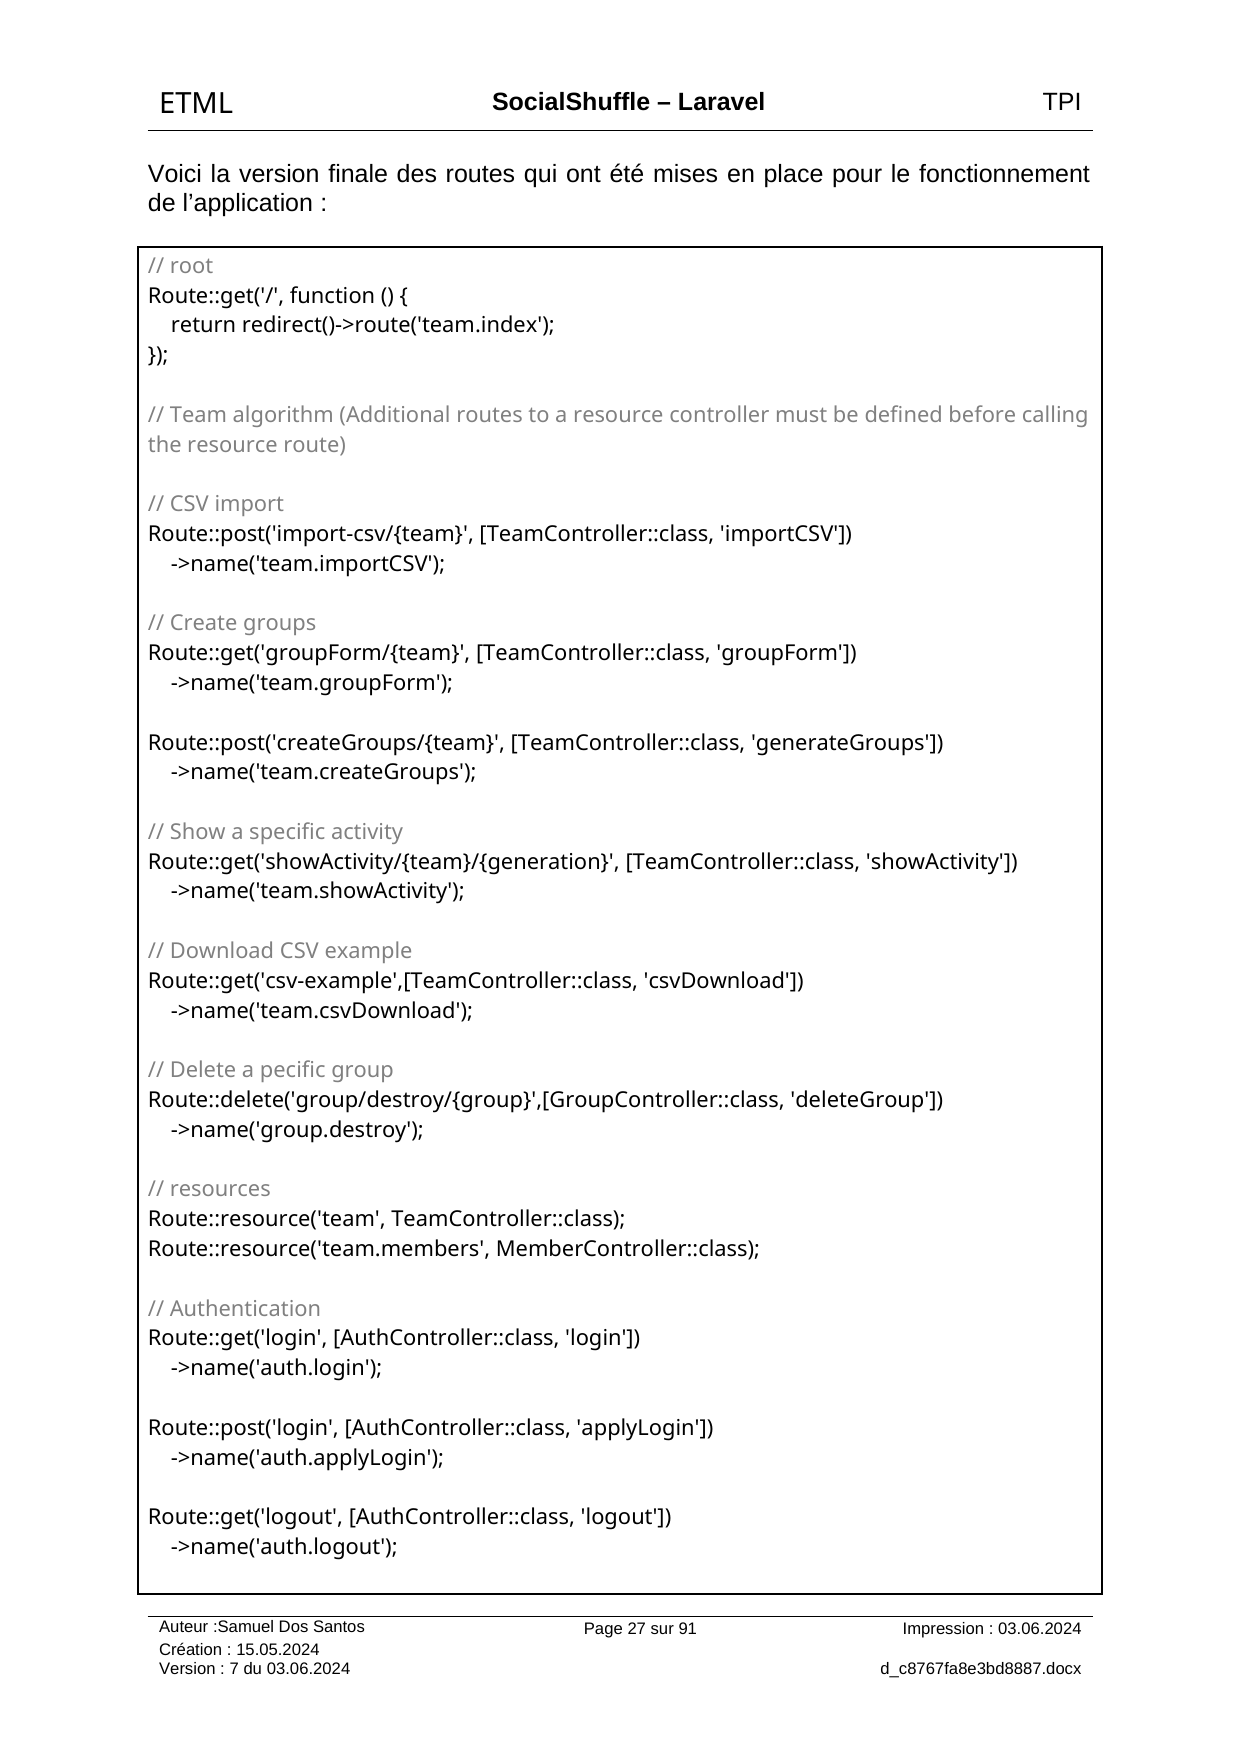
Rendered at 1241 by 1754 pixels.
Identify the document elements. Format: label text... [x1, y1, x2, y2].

text // root [139, 248, 1101, 280]
text ->name('auth.logout'); [148, 1531, 1092, 1557]
text // Team algorithm (Additional routes to a resource controller must be defined before calling the resource route) [148, 399, 1092, 458]
text ->name('team.groupForm'); [148, 667, 1092, 697]
text Route::get('showActivity/{team}/{generation}', [TeamController::class, 'showActivity']) [148, 846, 1092, 876]
text Route::get('login', [AuthController::class, 'login']) [148, 1322, 1092, 1352]
text // resources [148, 1173, 1092, 1203]
text return redirect()->route('team.index'); [148, 309, 1092, 339]
text // Download CSV example [148, 935, 1092, 965]
text // CSV import [148, 488, 1092, 518]
text Route::resource('team', TeamController::class); [148, 1203, 1092, 1233]
text Route::get('/', function () { [148, 280, 1092, 309]
text ->name('team.createGroups'); [148, 756, 1092, 786]
text Route::get('groupForm/{team}', [TeamController::class, 'groupForm']) [148, 637, 1092, 667]
text // Show a specific activity [148, 816, 1092, 846]
text Route::post('import-csv/{team}', [TeamController::class, 'importCSV']) [148, 518, 1092, 548]
text ->name('auth.applyLogin'); [148, 1442, 1092, 1471]
text // Delete a pecific group [148, 1054, 1092, 1084]
text ->name('team.showActivity'); [148, 876, 1092, 905]
text ->name('team.csvDownload'); [148, 995, 1092, 1024]
text ->name('team.importCSV'); [148, 548, 1092, 578]
text }); [148, 339, 1092, 369]
text // Create groups [148, 607, 1092, 637]
text Route::delete('group/destroy/{group}',[GroupController::class, 'deleteGroup']) [148, 1084, 1092, 1114]
text ->name('group.destroy'); [148, 1114, 1092, 1144]
text // Authentication [148, 1293, 1092, 1322]
text Route::post('login', [AuthController::class, 'applyLogin']) [148, 1412, 1092, 1442]
text Route::resource('team.members', MemberController::class); [148, 1233, 1092, 1263]
text Route::get('logout', [AuthController::class, 'logout']) [148, 1501, 1092, 1531]
text Route::get('csv-example',[TeamController::class, 'csvDownload']) [148, 965, 1092, 995]
text Route::post('createGroups/{team}', [TeamController::class, 'generateGroups']) [148, 727, 1092, 756]
text Voici la version finale des routes qui ont été mises en place pour le fonctionnement de l’application : [148, 159, 1092, 217]
text ->name('auth.login'); [148, 1352, 1092, 1382]
